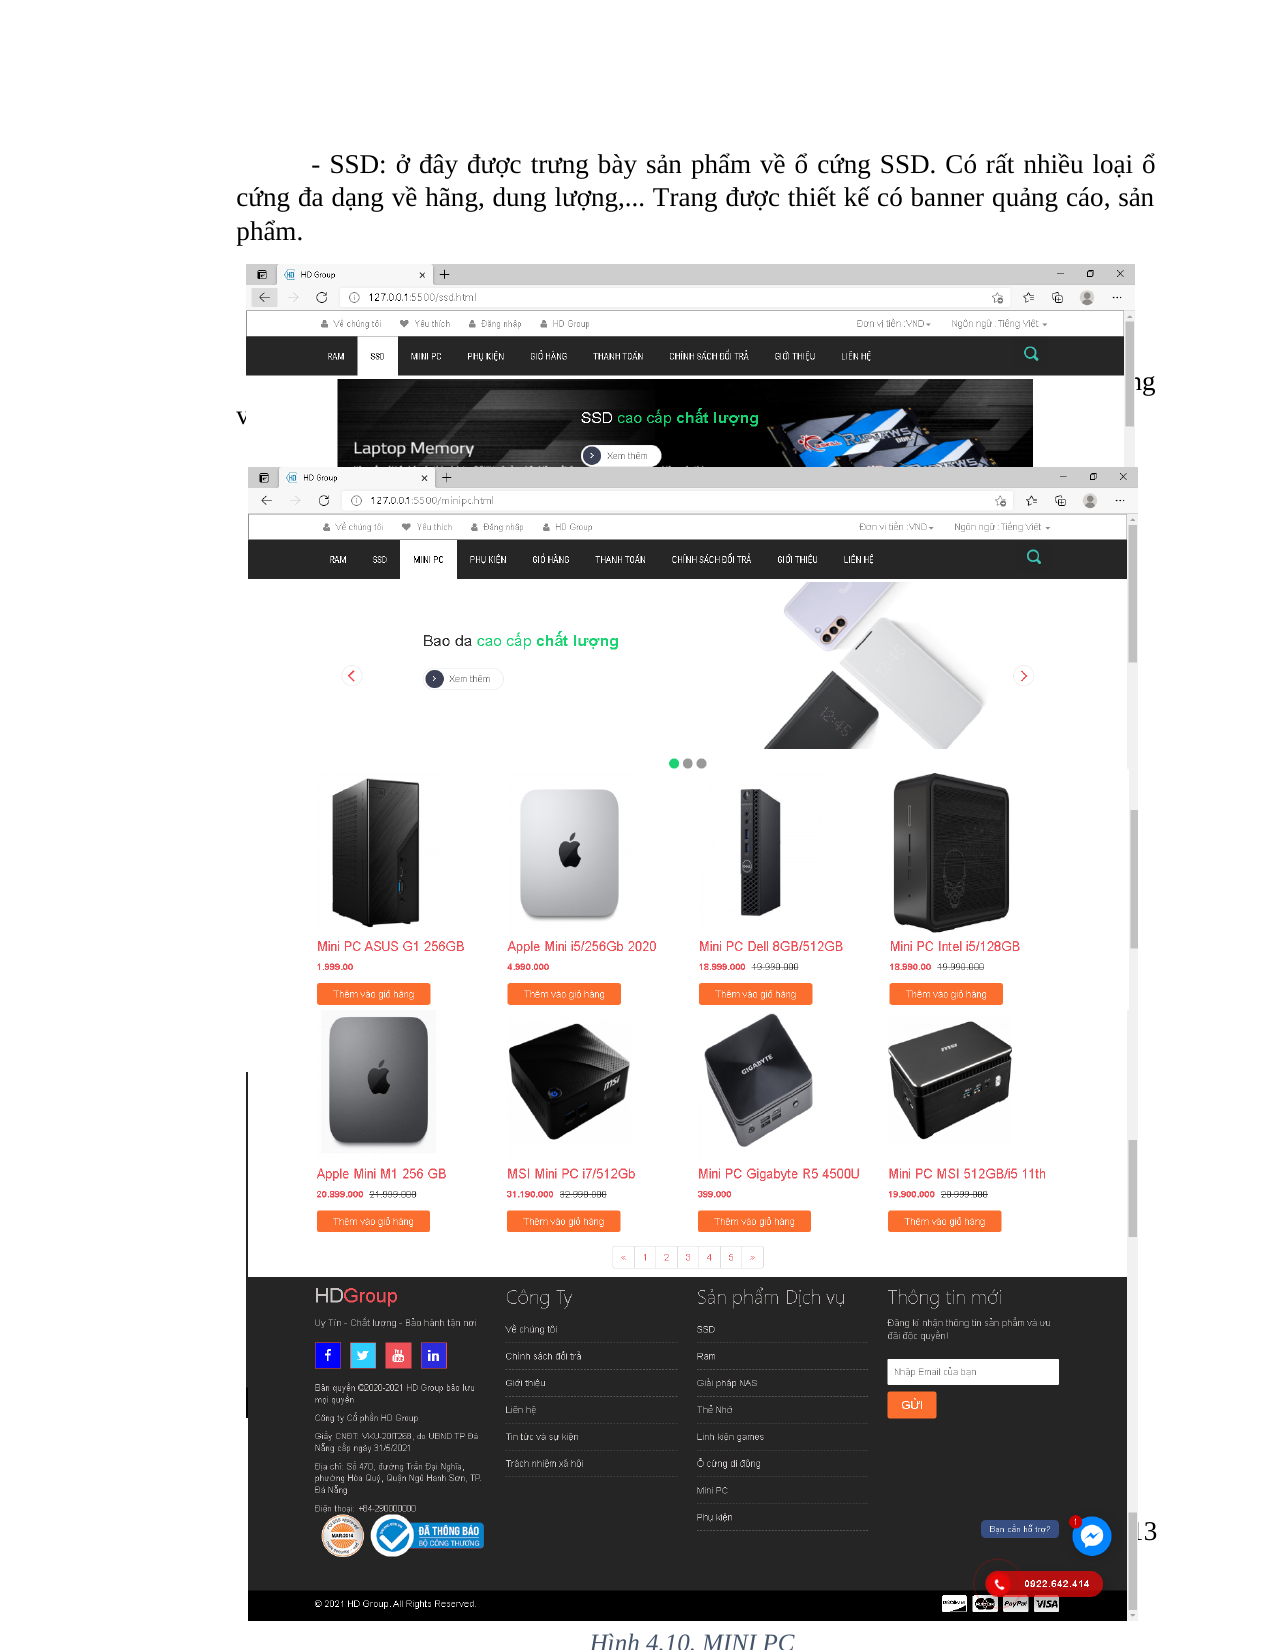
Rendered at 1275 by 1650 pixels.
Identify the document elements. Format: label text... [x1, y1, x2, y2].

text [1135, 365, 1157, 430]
picture [246, 264, 1138, 1621]
text - SSD: ở đây được trưng bày sản phẩm về ổ cứng SSD. Có rất nhiều loại ổ cứng đa dạng về hãng, dung lượng,... Trang được thiết kế có banner quảng cáo, sản phẩm. [236, 148, 1157, 246]
